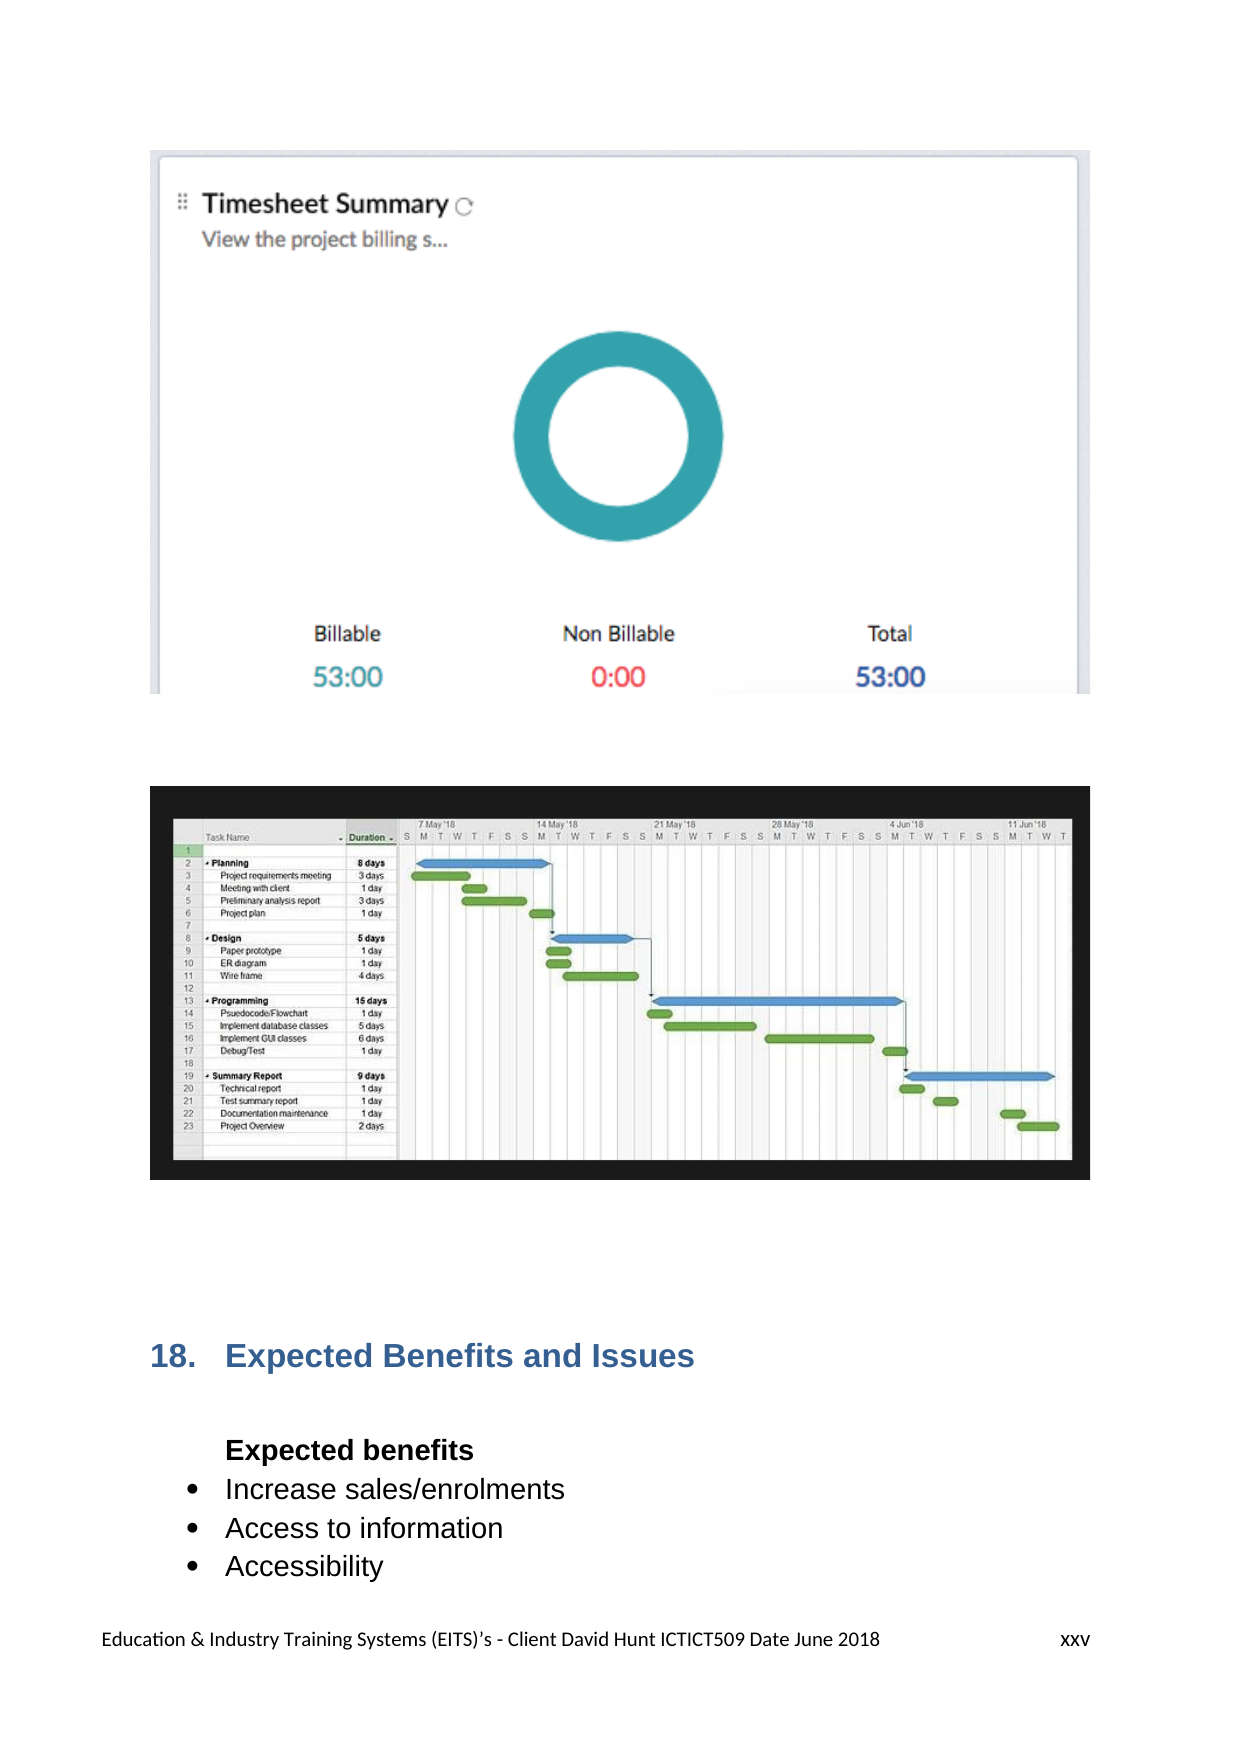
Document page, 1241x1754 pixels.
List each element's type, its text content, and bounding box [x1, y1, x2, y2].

picture [150, 150, 1091, 694]
list Expected benefits [225, 1433, 1090, 1467]
subtitle 18. Expected Benefits and Issues [150, 1336, 1090, 1374]
list Access to information [187, 1511, 1090, 1544]
picture [150, 786, 1091, 1180]
list Increase sales/enrolments [187, 1472, 1090, 1506]
list Accessibility [187, 1549, 1090, 1583]
